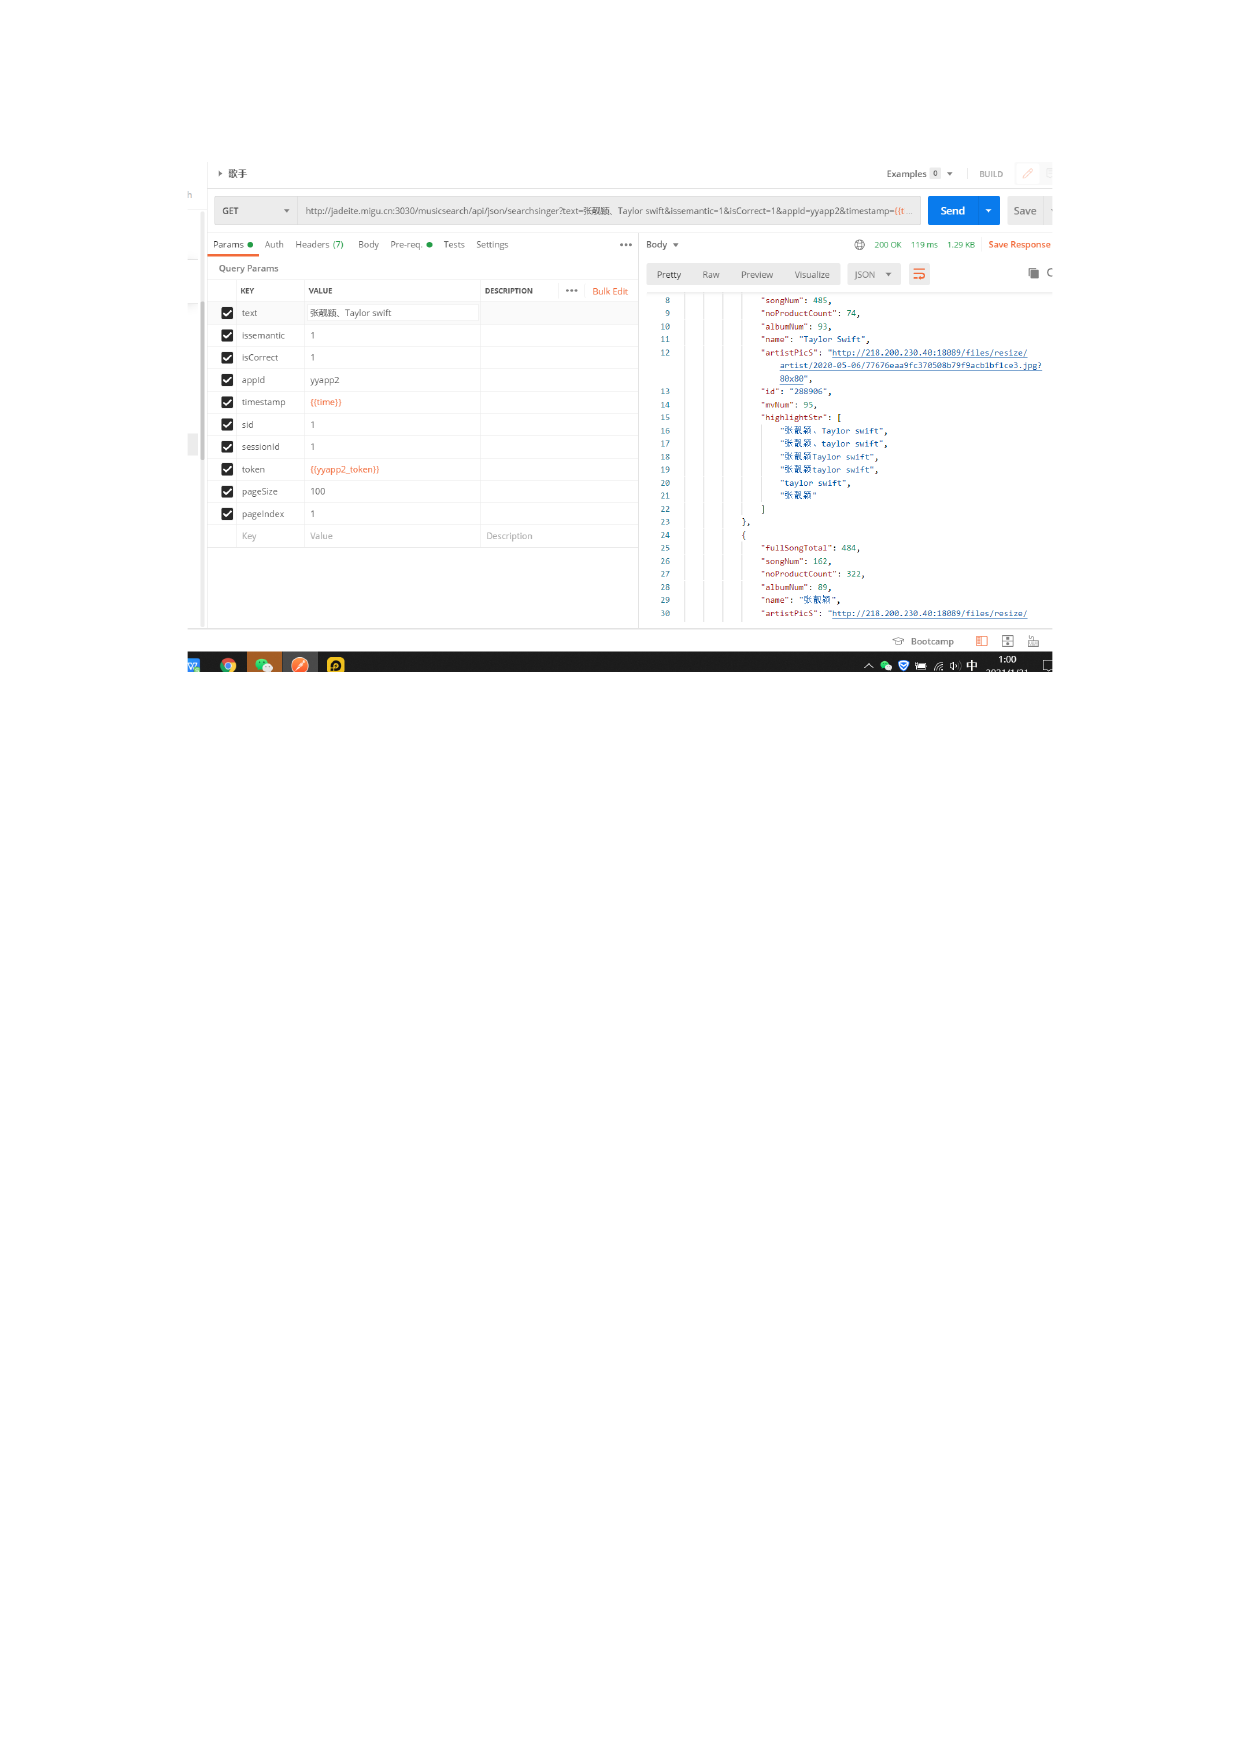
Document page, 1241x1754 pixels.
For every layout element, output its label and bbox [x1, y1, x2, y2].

picture [187, 162, 1053, 672]
